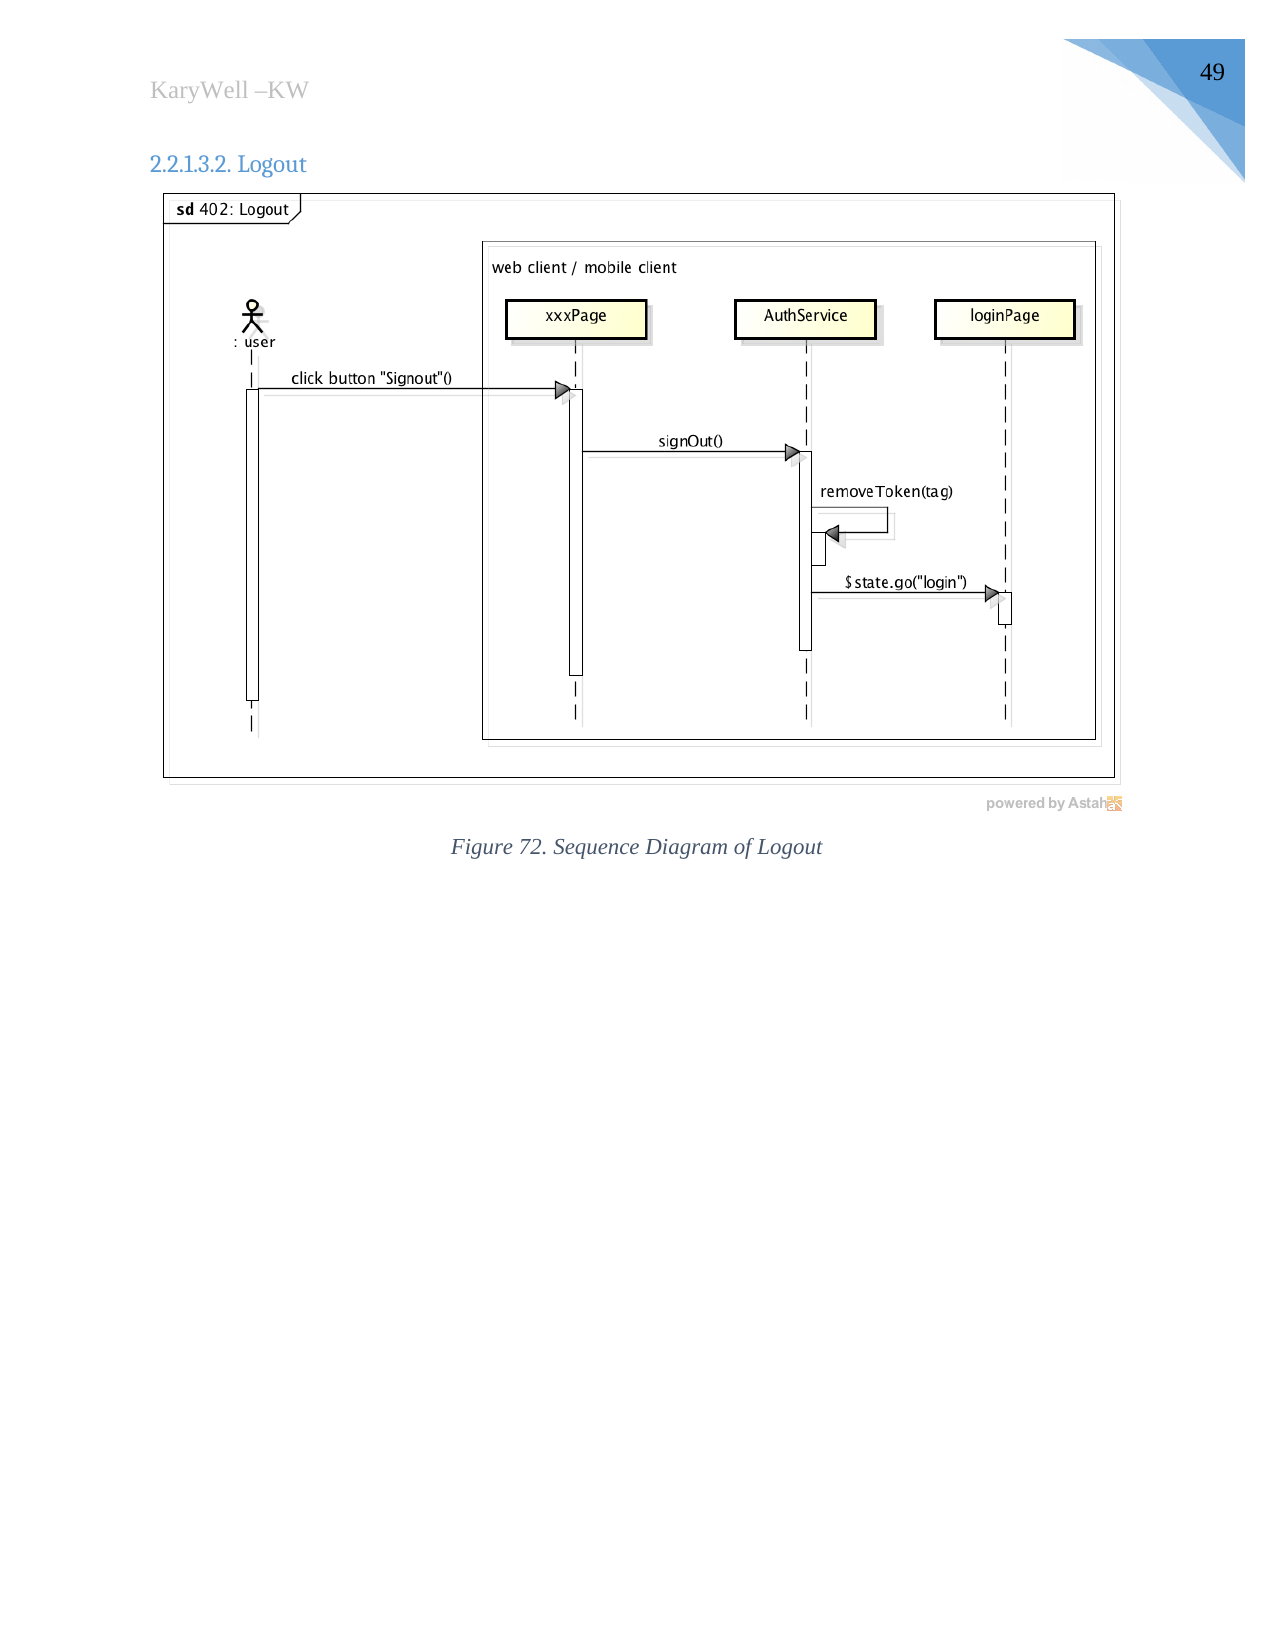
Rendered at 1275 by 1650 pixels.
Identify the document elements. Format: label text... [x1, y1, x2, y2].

subtitle 2.2.1.3.2. Logout [150, 150, 1125, 179]
picture [150, 39, 1245, 815]
text Figure 72. Sequence Diagram of Logout [150, 833, 1125, 860]
